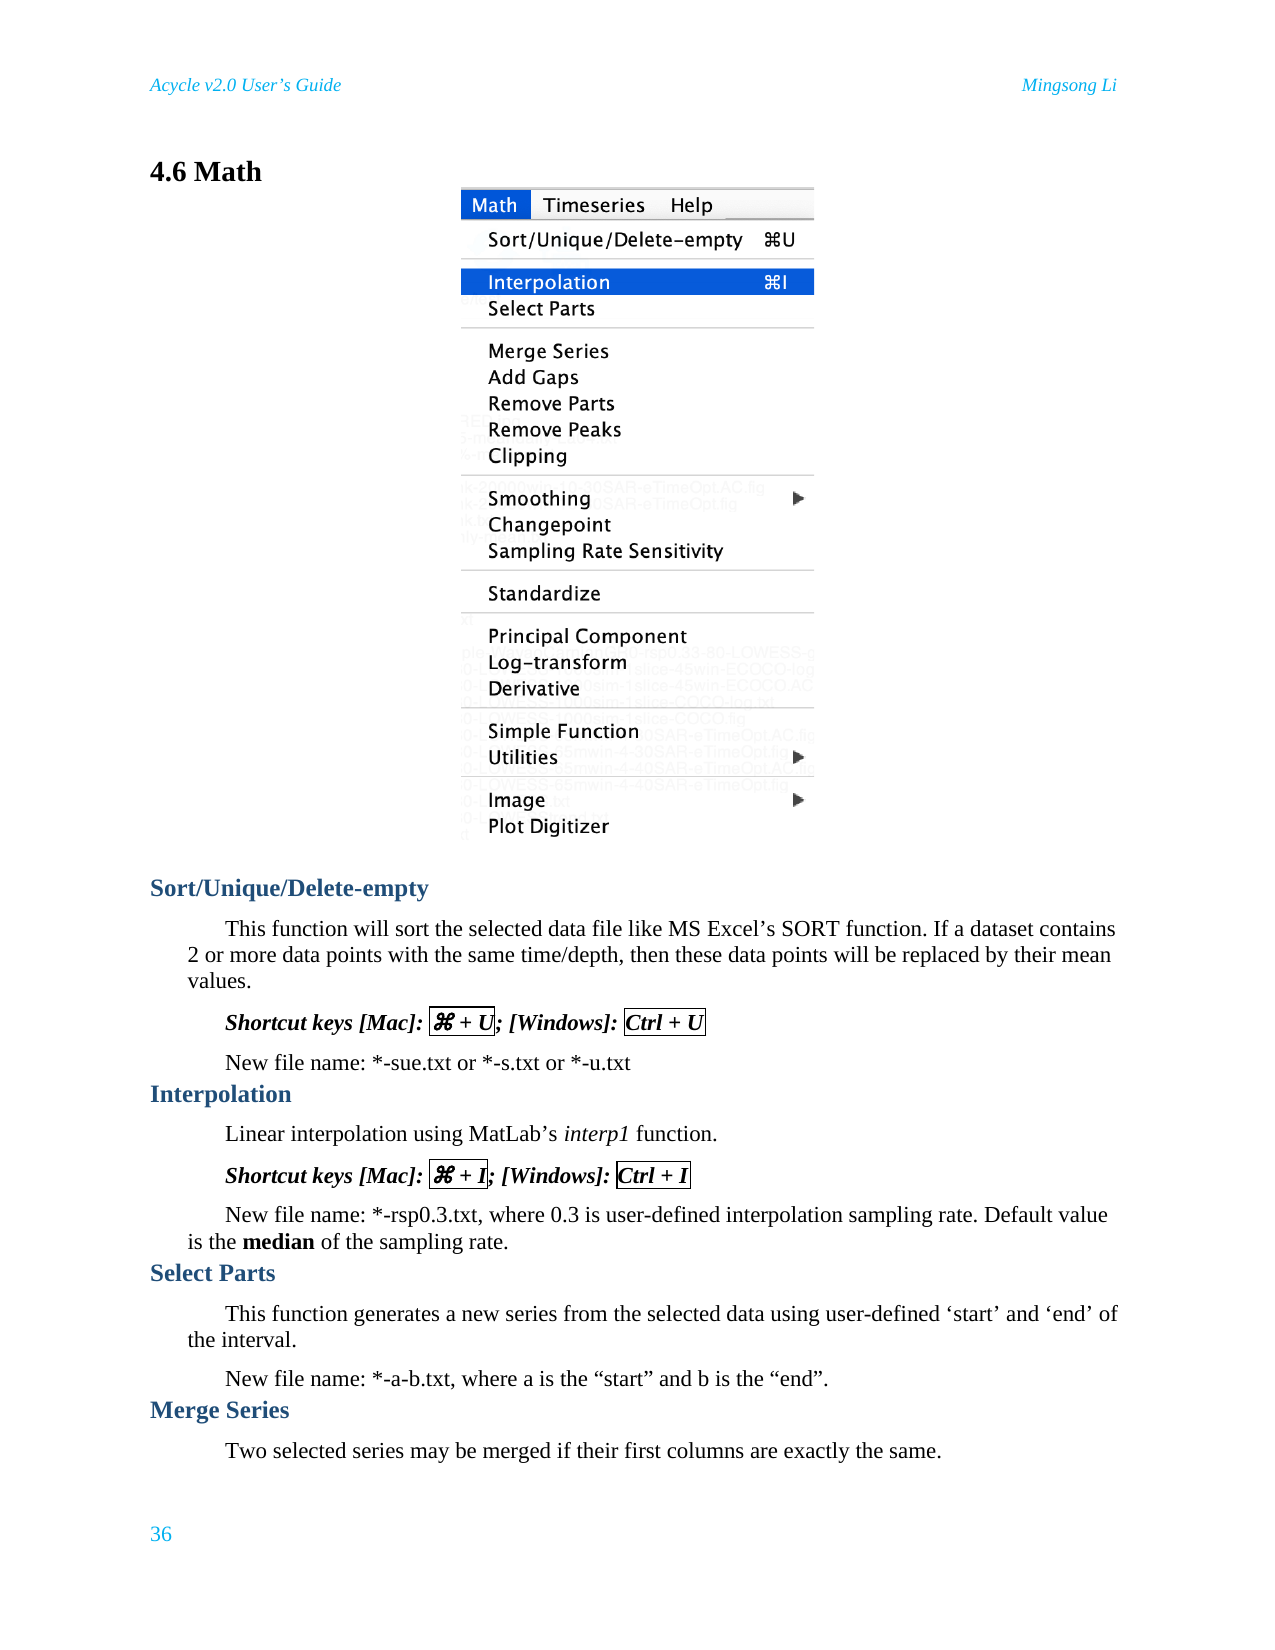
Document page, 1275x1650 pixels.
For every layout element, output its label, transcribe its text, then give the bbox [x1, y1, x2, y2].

text Shortcut keys [Mac]: ⌘ + U; [Windows]: Ctrl + U [495, 1006, 1125, 1036]
text This function generates a new series from the selected data using user-defined ‘start’ and ‘end’ of the interval. [187, 1300, 1125, 1352]
subtitle Select Parts [150, 1258, 1125, 1287]
text Shortcut keys [Mac]: ⌘ + I; [Windows]: Ctrl + I [488, 1159, 1125, 1189]
subtitle Merge Series [150, 1395, 1125, 1424]
subtitle Sort/Unique/Delete-empty [150, 873, 1125, 902]
text Two selected series may be merged if their first columns are exactly the same. [187, 1437, 1125, 1463]
text New file name: *-rsp0.3.txt, where 0.3 is user-defined interpolation sampling rate. Default value is the median of the sampling rate. [187, 1202, 1125, 1254]
text Linear interpolation using MatLab’s interp1 function. [187, 1120, 1125, 1147]
text Shortcut keys [Mac]: ⌘ + U; [Windows]: Ctrl + U [187, 1006, 429, 1036]
subtitle 4.6 Math [150, 154, 1125, 188]
picture [461, 187, 815, 841]
text This function will sort the selected data file like MS Excel’s SORT function. If a dataset contains 2 or more data points with the same time/depth, then these data points will be replaced by their mean values. [187, 915, 1125, 994]
text New file name: *-sue.txt or *-s.txt or *-u.txt [187, 1049, 1125, 1075]
text New file name: *-a-b.txt, where a is the “start” and b is the “end”. [187, 1365, 1125, 1391]
text Shortcut keys [Mac]: ⌘ + I; [Windows]: Ctrl + I [187, 1159, 429, 1189]
picture [151, 81, 157, 89]
subtitle Interpolation [150, 1079, 1125, 1108]
